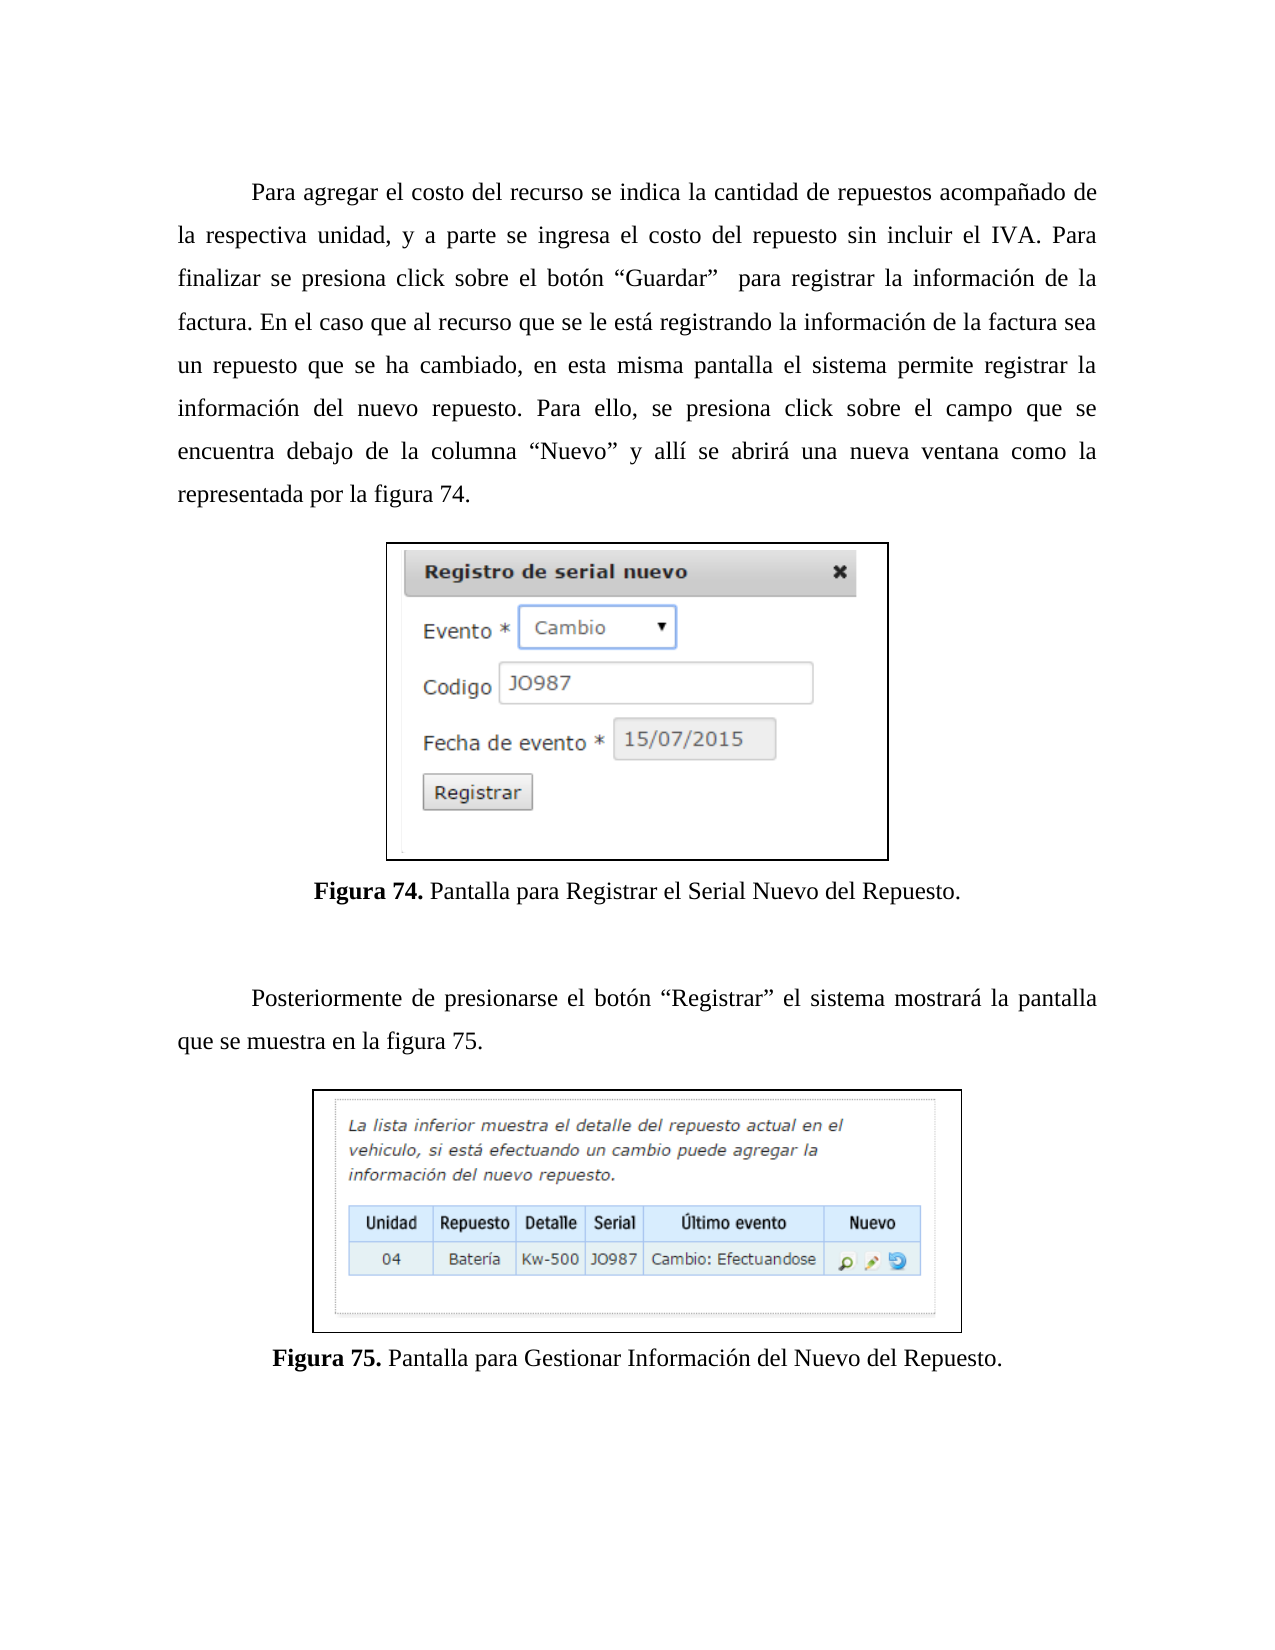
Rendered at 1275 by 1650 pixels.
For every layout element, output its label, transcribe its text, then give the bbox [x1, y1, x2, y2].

text Figura 75. Pantalla para Gestionar Información del Nuevo del Repuesto. [177, 1343, 1098, 1371]
text Figura 74. Pantalla para Registrar el Serial Nuevo del Repuesto. [177, 876, 1098, 905]
text Para agregar el costo del recurso se indica la cantidad de repuestos acompañado de la respectiva unidad, y a parte se ingresa el costo del repuesto sin incluir el IVA. Para finalizar se presiona click sobre el botón “Guardar” para registrar la información de la factura. En el caso que al recurso que se le está registrando la información de la factura sea un repuesto que se ha cambiado, en esta misma pantalla el sistema permite registrar la información del nuevo repuesto. Para ello, se presiona click sobre el campo que se encuentra debajo de la columna “Nuevo” y allí se abrirá una nueva ventana como la representada por la figura 74. [177, 177, 1098, 508]
text Posteriormente de presionarse el botón “Registrar” el sistema mostrará la pantalla que se muestra en la figura 75. [177, 983, 1098, 1055]
picture [328, 1097, 936, 1318]
picture [401, 550, 857, 853]
